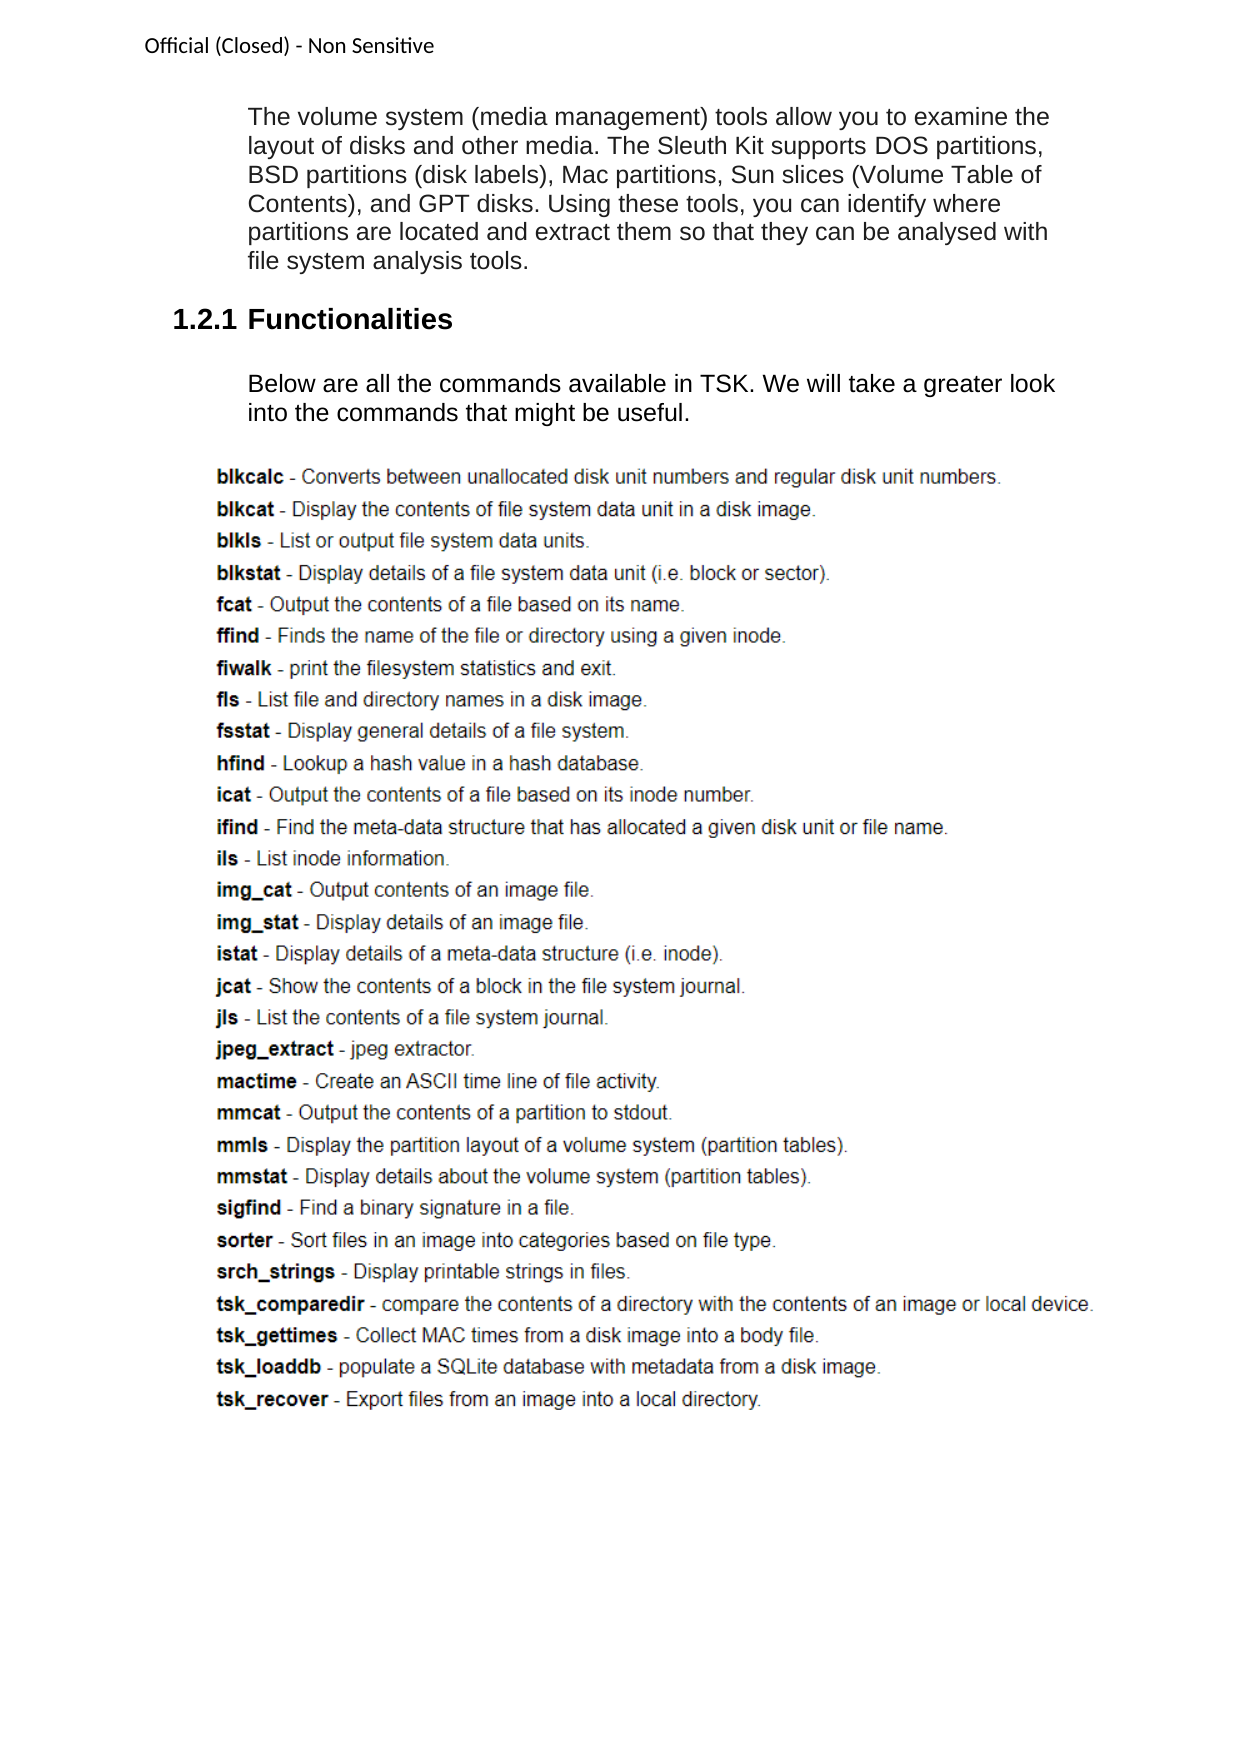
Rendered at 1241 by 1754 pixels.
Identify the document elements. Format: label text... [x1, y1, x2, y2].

list Functionalities [172, 302, 1060, 336]
text Below are all the commands available in TSK. We will take a greater look into the commands that might be useful. [247, 369, 1060, 427]
picture [210, 455, 1114, 1430]
text The volume system (media management) tools allow you to examine the layout of disks and other media. The Sleuth Kit supports DOS partitions, BSD partitions (disk labels), Mac partitions, Sun slices (Volume Table of Contents), and GPT disks. Using these tools, you can identify where partitions are located and extract them so that they can be analysed with file system analysis tools. [247, 102, 1060, 275]
